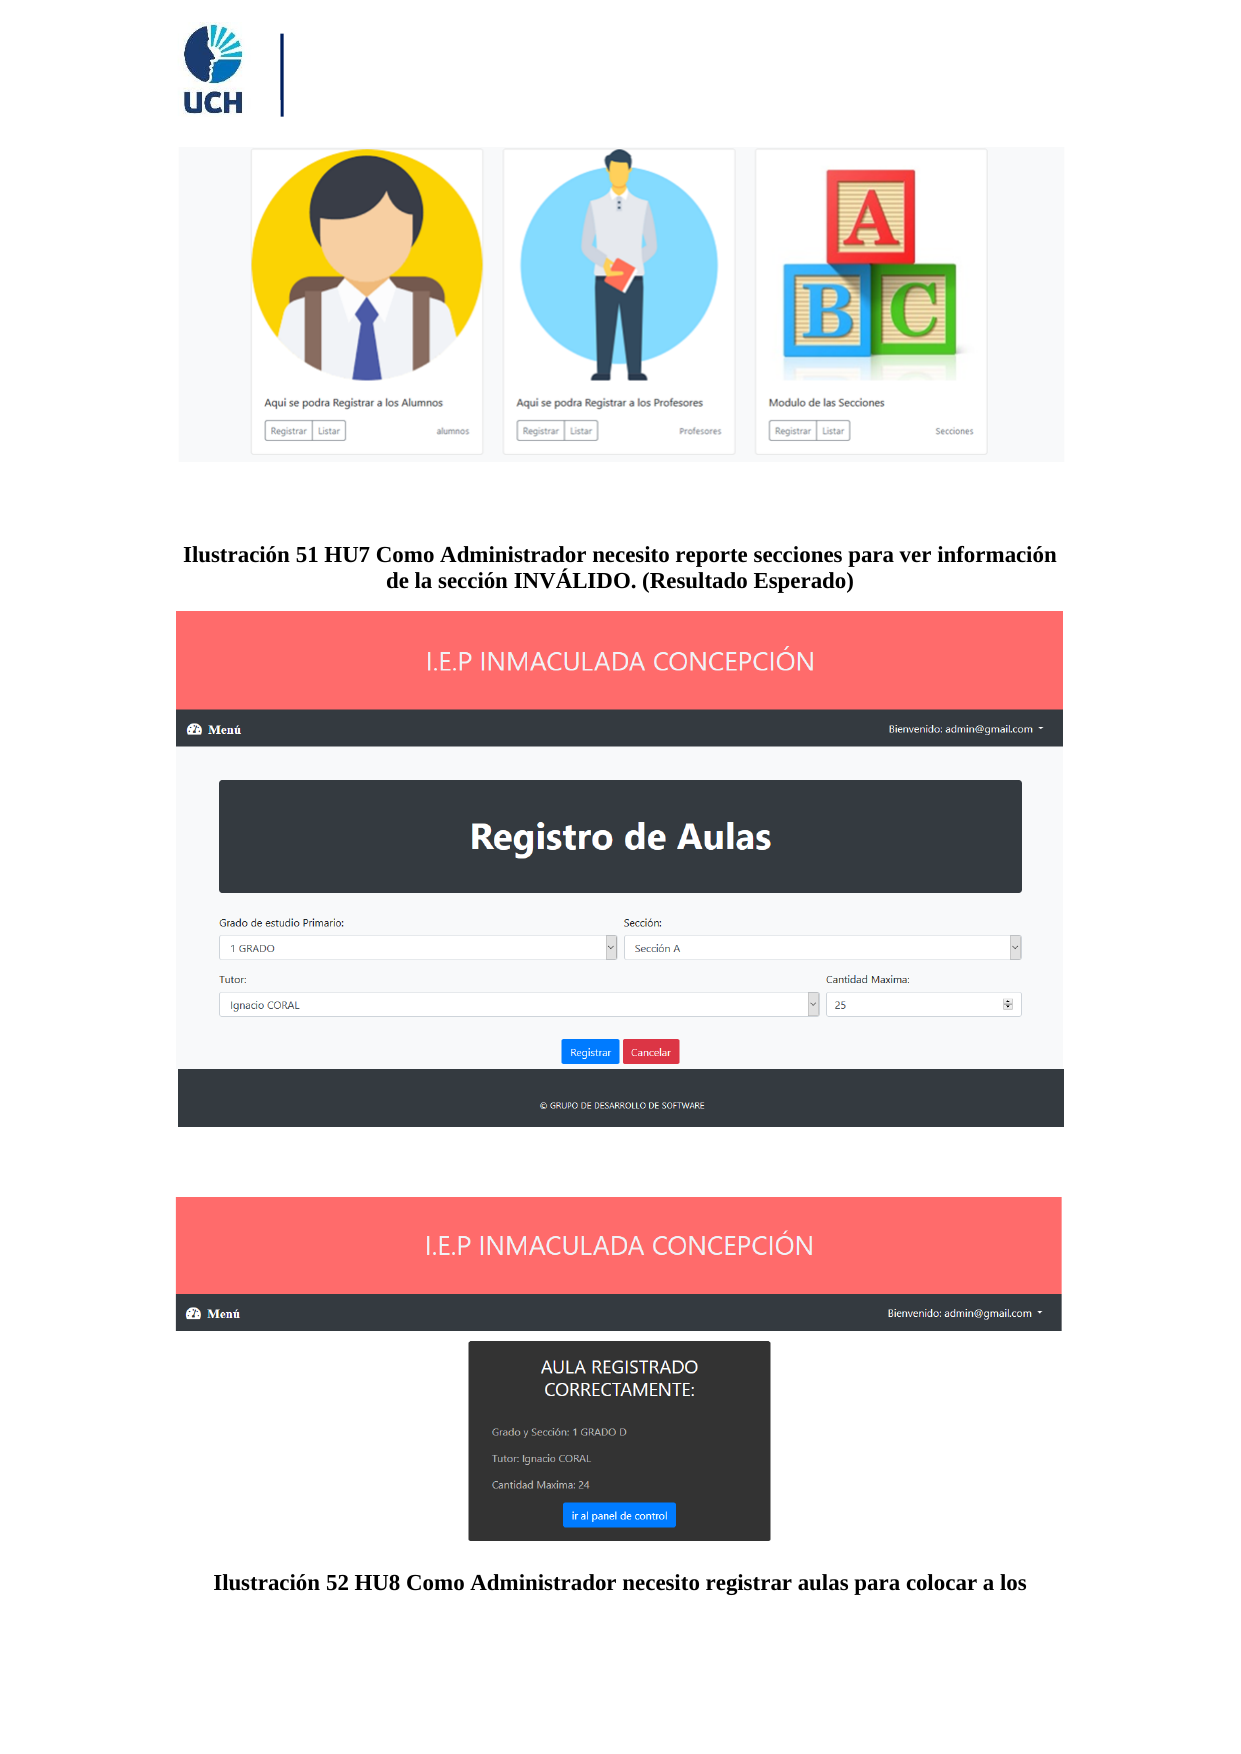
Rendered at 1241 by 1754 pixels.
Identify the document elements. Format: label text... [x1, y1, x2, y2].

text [177, 1174, 1063, 1596]
picture [177, 22, 251, 117]
picture [178, 147, 1065, 462]
